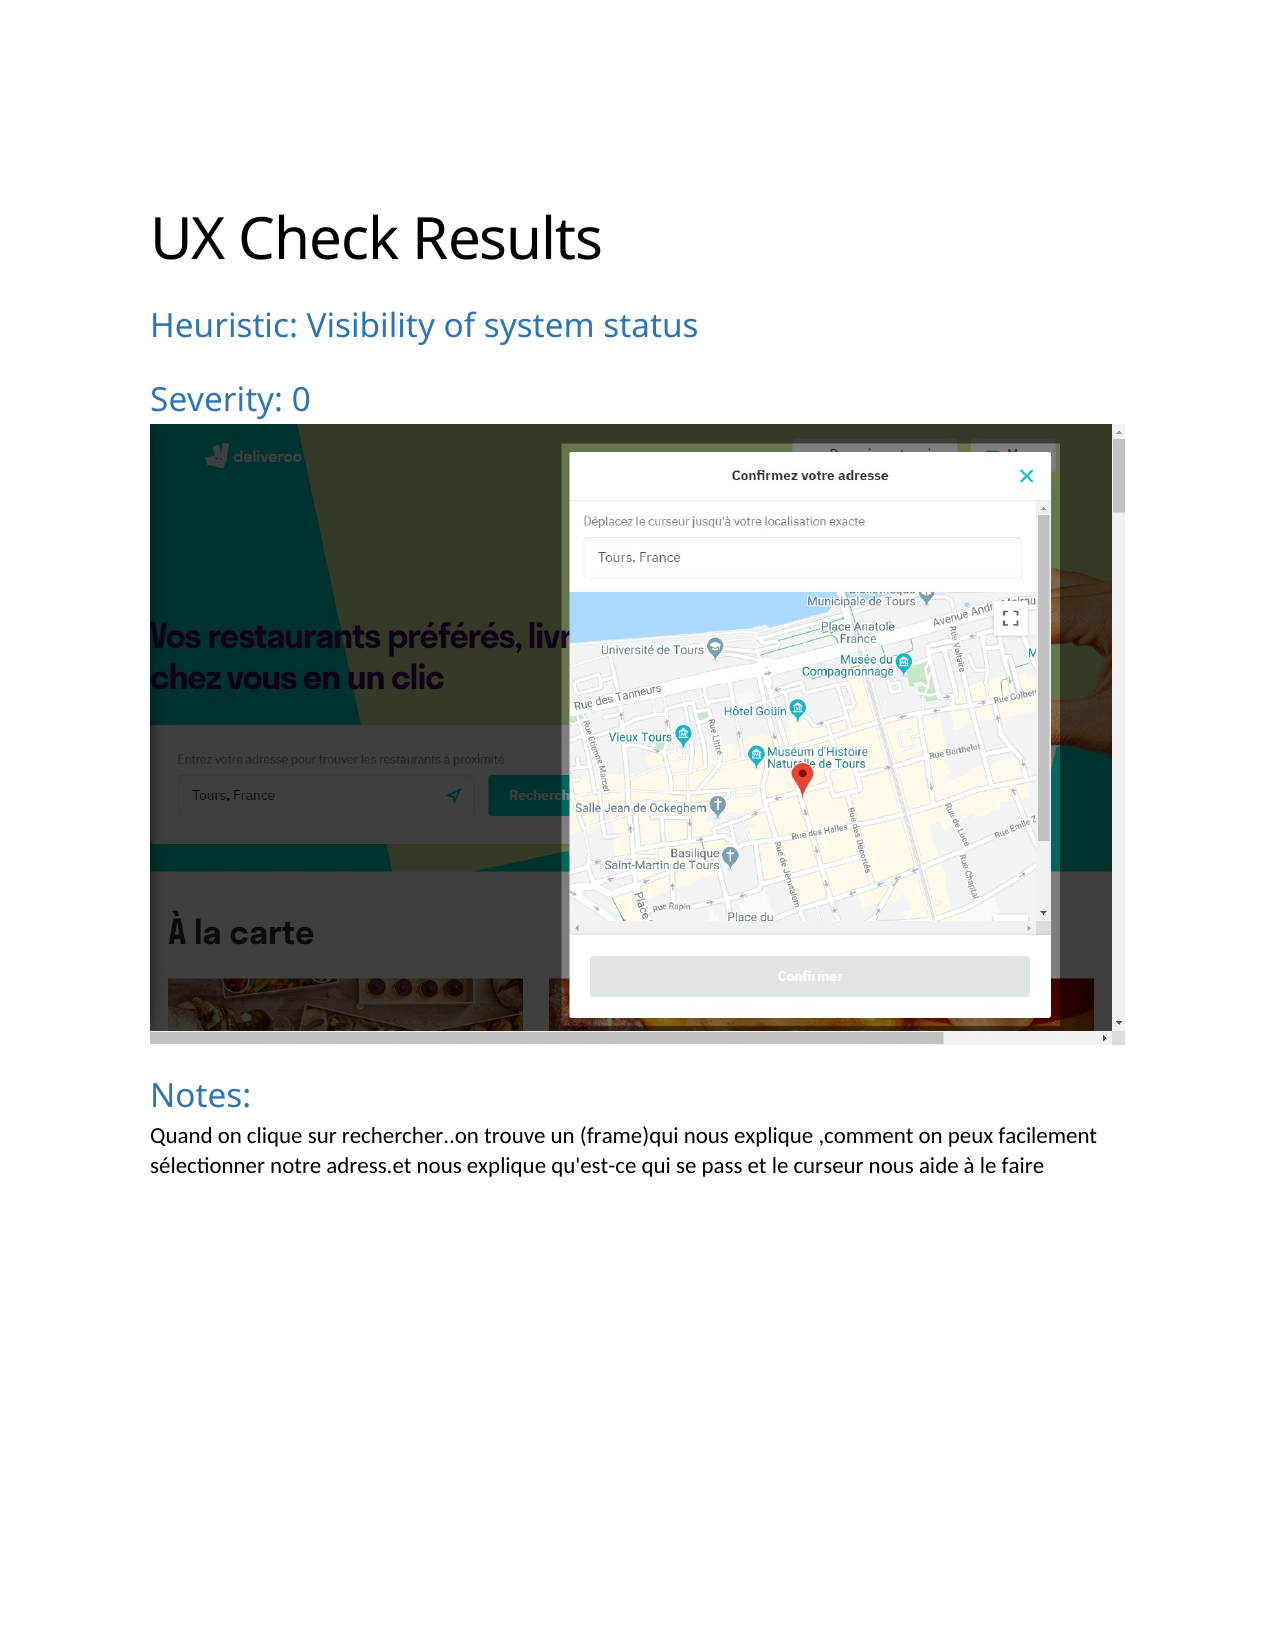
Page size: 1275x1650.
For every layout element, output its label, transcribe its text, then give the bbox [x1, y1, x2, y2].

title UX Check Results [150, 197, 1125, 276]
text Quand on clique sur rechercher..on trouve un (frame)qui nous explique ,comment on peux facilement sélectionner notre adress.et nous explique qu'est-ce qui se pass et le curseur nous aide à le faire [150, 1121, 1125, 1179]
subtitle Severity: 0 [150, 375, 1125, 421]
subtitle Heuristic: Visibility of system status [150, 301, 1125, 347]
picture [150, 424, 1125, 1045]
subtitle Notes: [150, 1072, 1125, 1117]
